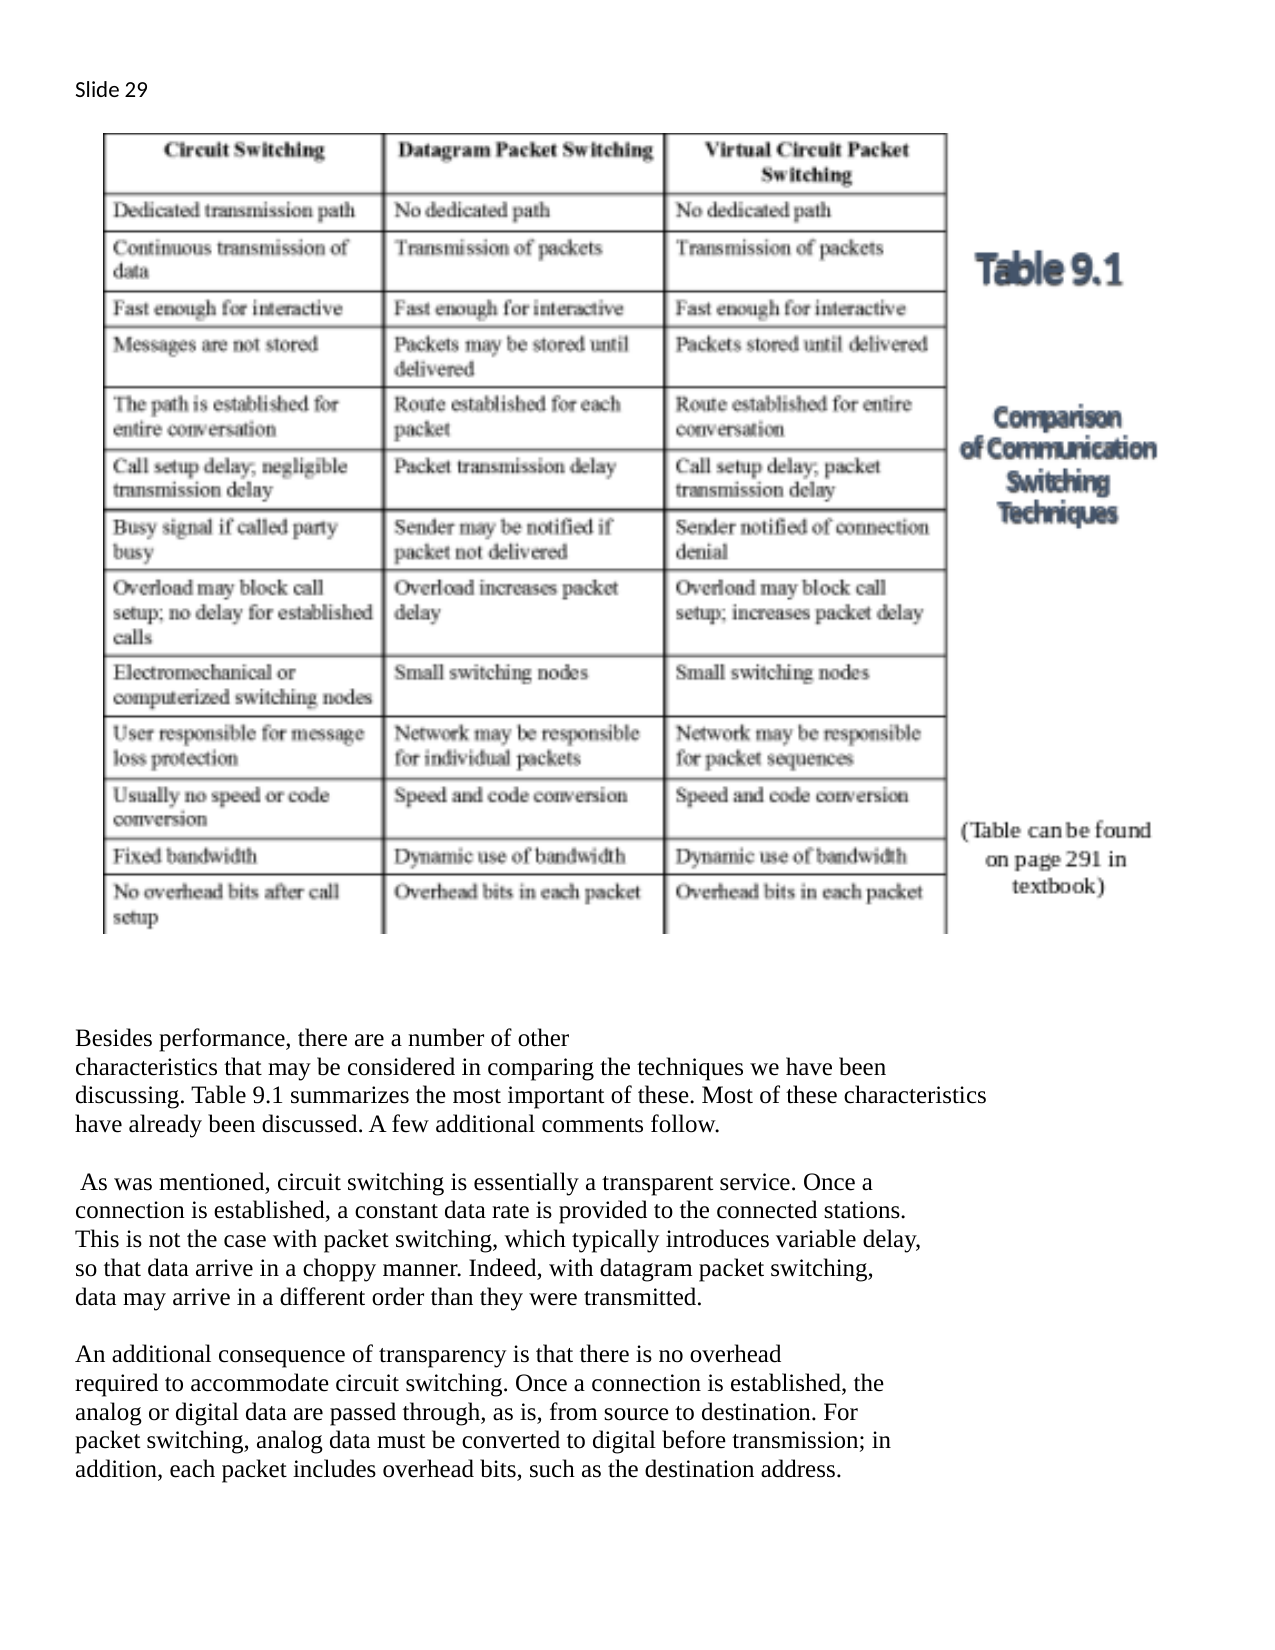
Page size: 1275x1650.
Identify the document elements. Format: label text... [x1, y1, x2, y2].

text characteristics that may be considered in comparing the techniques we have been [75, 1052, 1200, 1080]
text have already been discussed. A few additional comments follow. [75, 1109, 1200, 1138]
text required to accommodate circuit switching. Once a connection is established, the [75, 1368, 1200, 1397]
text packet switching, analog data must be converted to digital before transmission; in [75, 1425, 1200, 1454]
text As was mentioned, circuit switching is essentially a transparent service. Once a [75, 1167, 1200, 1195]
text connection is established, a constant data rate is provided to the connected stations. [75, 1195, 1200, 1224]
text discussing. Table 9.1 summarizes the most important of these. Most of these characteristics [75, 1080, 1200, 1109]
text analog or digital data are passed through, as is, from source to destination. For [75, 1397, 1200, 1425]
text This is not the case with packet switching, which typically introduces variable delay, [75, 1224, 1200, 1253]
text Besides performance, there are a number of other [75, 1023, 1200, 1052]
text data may arrive in a different order than they were transmitted. [75, 1282, 1200, 1310]
text so that data arrive in a choppy manner. Indeed, with datagram packet switching, [75, 1253, 1200, 1282]
text addition, each packet includes overhead bits, such as the destination address. [75, 1454, 1200, 1483]
text An additional consequence of transparency is that there is no overhead [75, 1339, 1200, 1368]
text Slide 29 [75, 75, 1200, 103]
